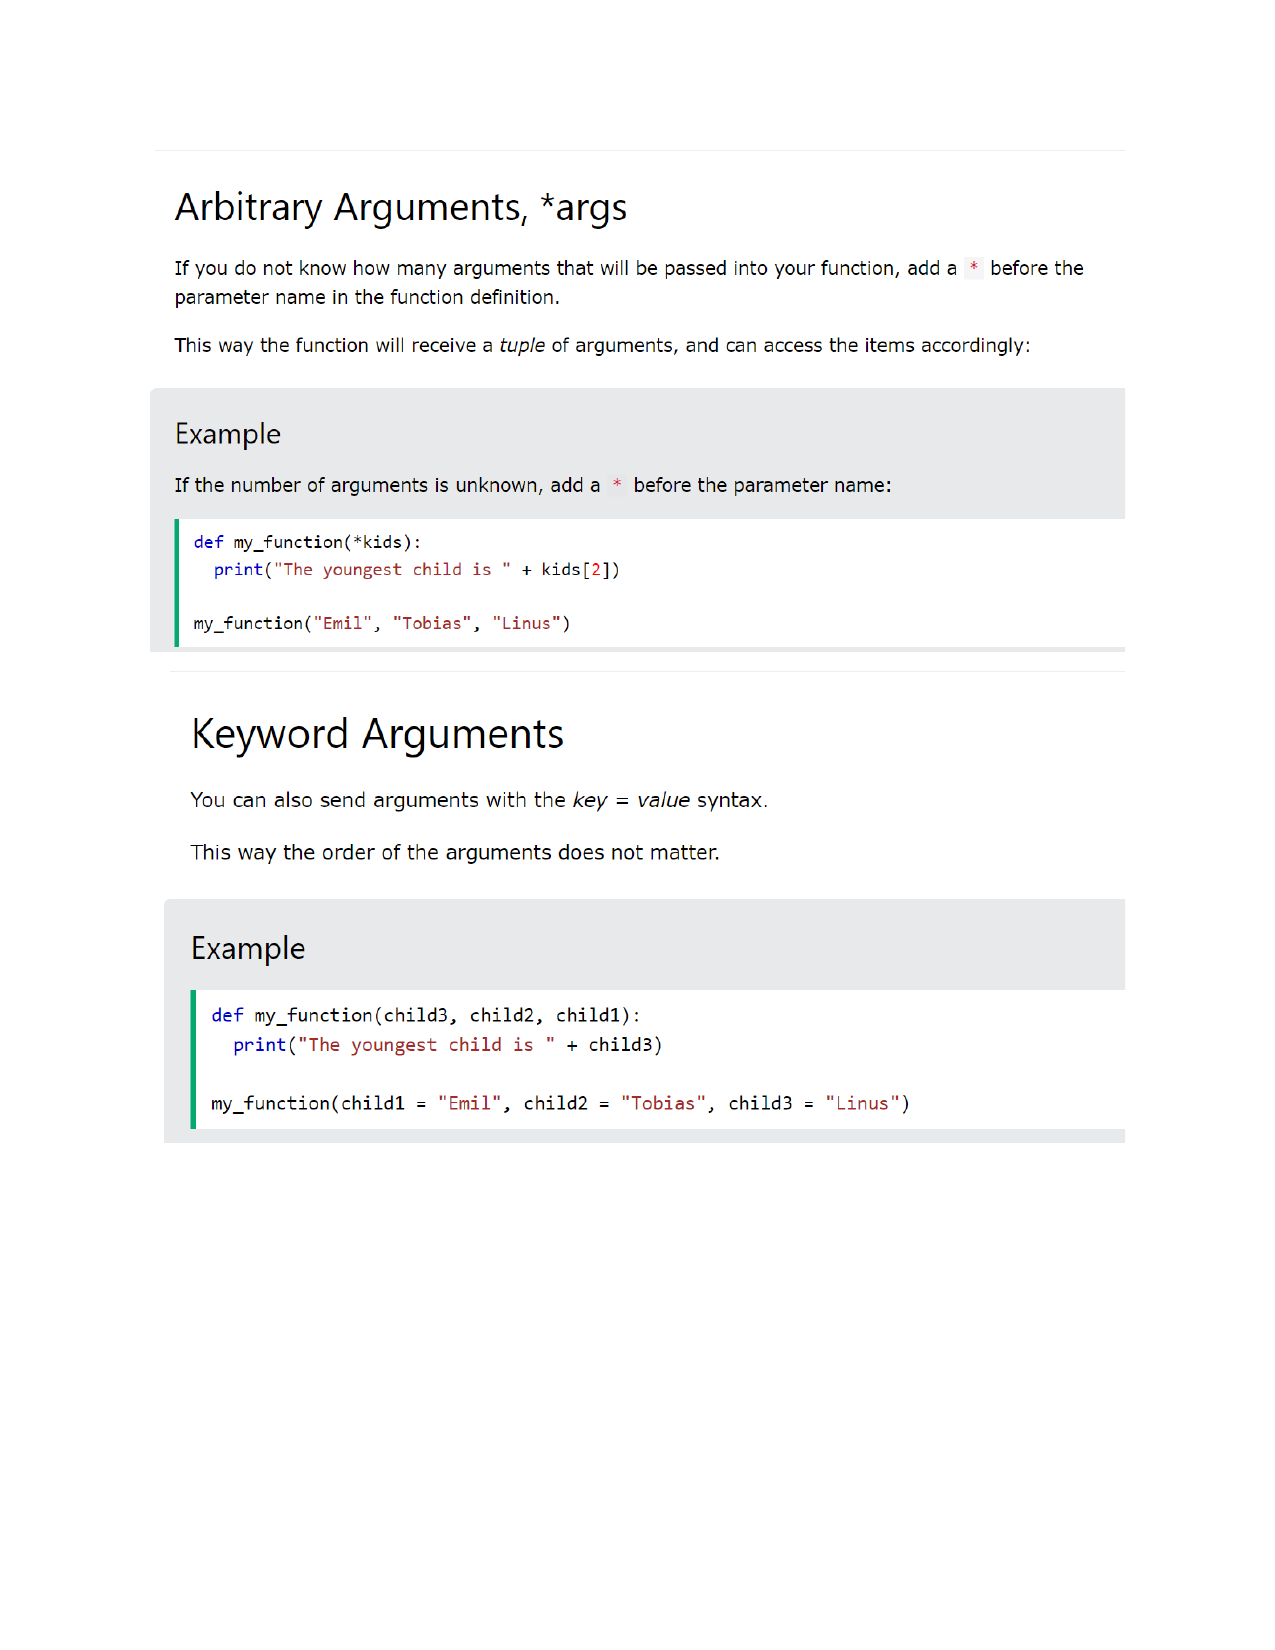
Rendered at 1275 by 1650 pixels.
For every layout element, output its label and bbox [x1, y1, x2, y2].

picture [150, 670, 1125, 1143]
picture [150, 150, 1125, 652]
